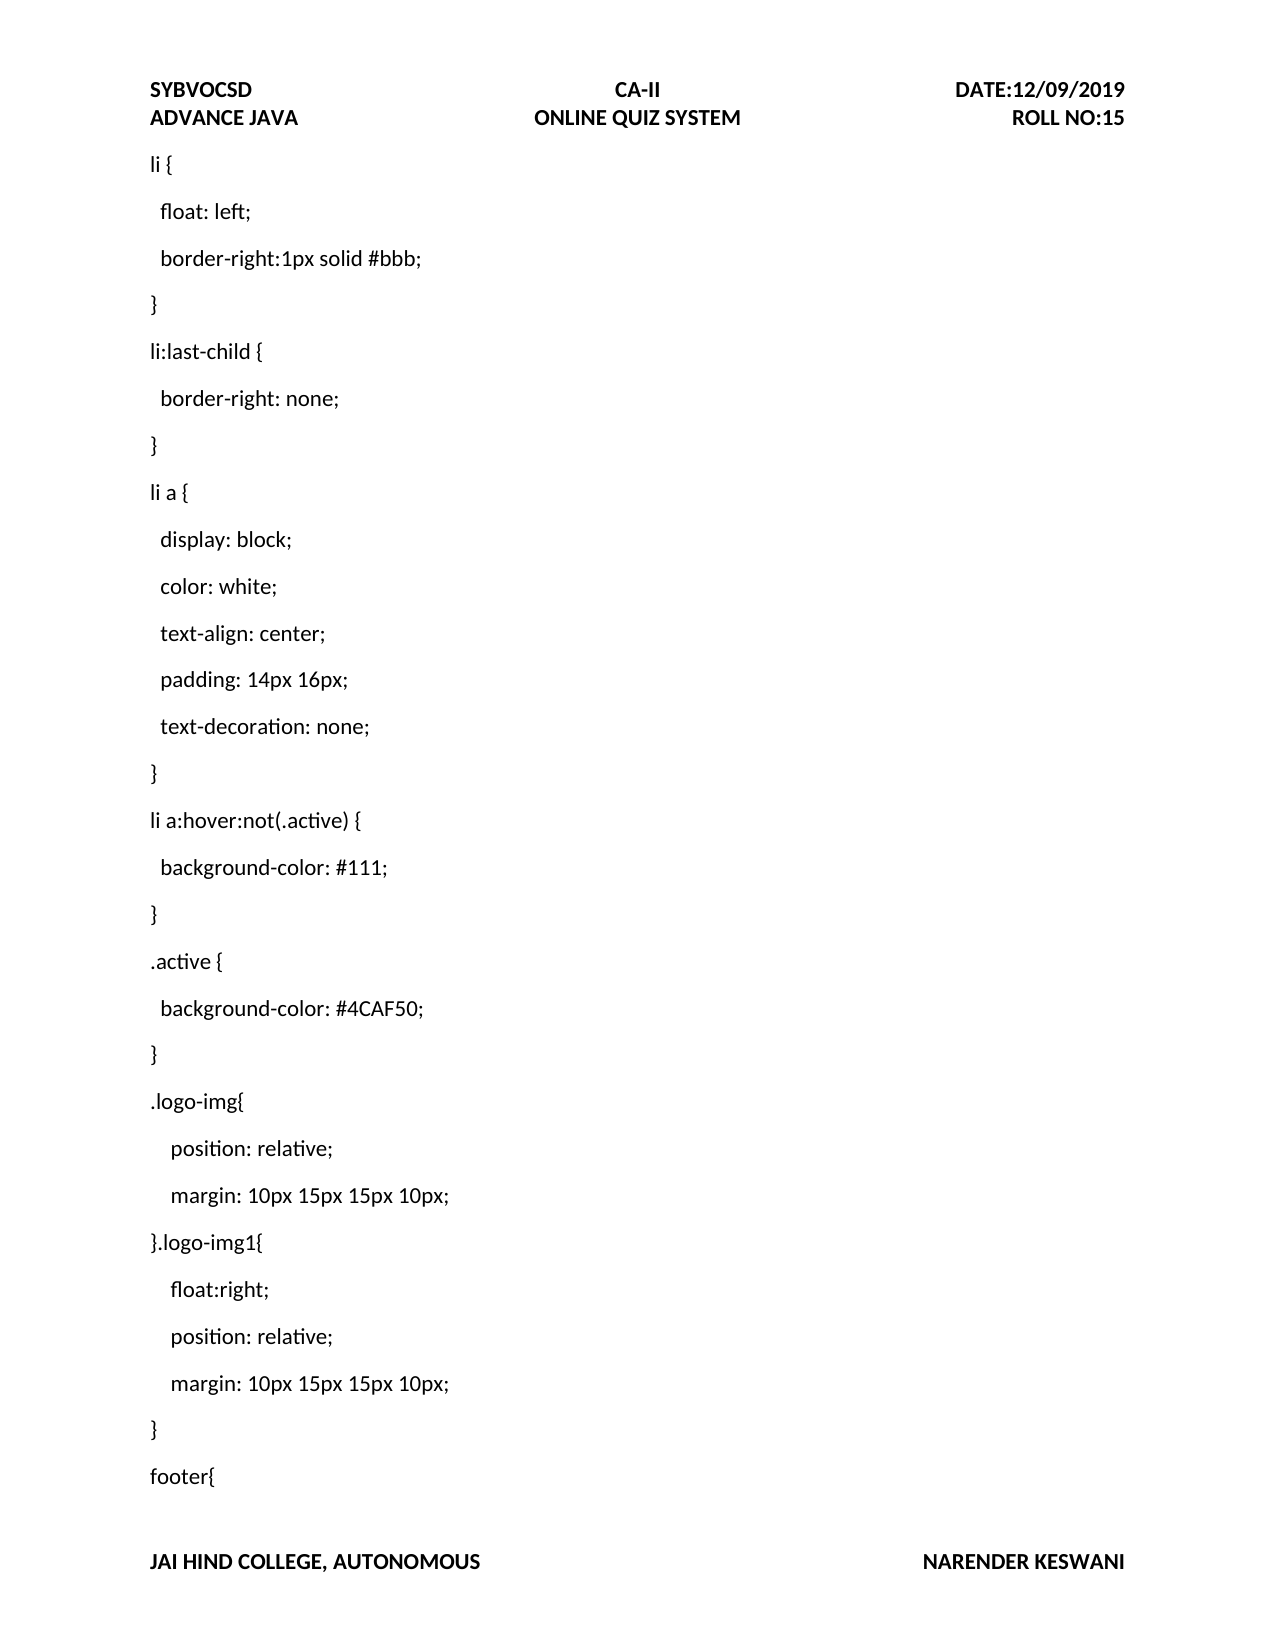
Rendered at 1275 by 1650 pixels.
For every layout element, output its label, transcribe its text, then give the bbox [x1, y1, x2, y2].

text padding: 14px 16px; [150, 666, 1125, 694]
text border-right:1px solid #bbb; [150, 244, 1125, 272]
text .logo-img{ [150, 1087, 1125, 1116]
text text-decoration: none; [150, 712, 1125, 741]
text } [150, 431, 1125, 459]
text float: left; [150, 197, 1125, 225]
text text-align: center; [150, 619, 1125, 647]
text }.logo-img1{ [150, 1228, 1125, 1256]
text li:last-child { [150, 337, 1125, 366]
text li { [150, 150, 1125, 178]
text color: white; [150, 572, 1125, 600]
text border-right: none; [150, 384, 1125, 412]
text margin: 10px 15px 15px 10px; [150, 1181, 1125, 1209]
text li a:hover:not(.active) { [150, 806, 1125, 834]
text } [150, 759, 1125, 787]
text footer{ [150, 1462, 1125, 1491]
text } [150, 1041, 1125, 1069]
text .active { [150, 947, 1125, 975]
text position: relative; [150, 1134, 1125, 1162]
text background-color: #111; [150, 853, 1125, 881]
text background-color: #4CAF50; [150, 994, 1125, 1022]
text margin: 10px 15px 15px 10px; [150, 1369, 1125, 1397]
text display: block; [150, 525, 1125, 553]
text float:right; [150, 1275, 1125, 1303]
text position: relative; [150, 1322, 1125, 1350]
text } [150, 1416, 1125, 1444]
text } [150, 291, 1125, 319]
text } [150, 900, 1125, 928]
text li a { [150, 478, 1125, 506]
